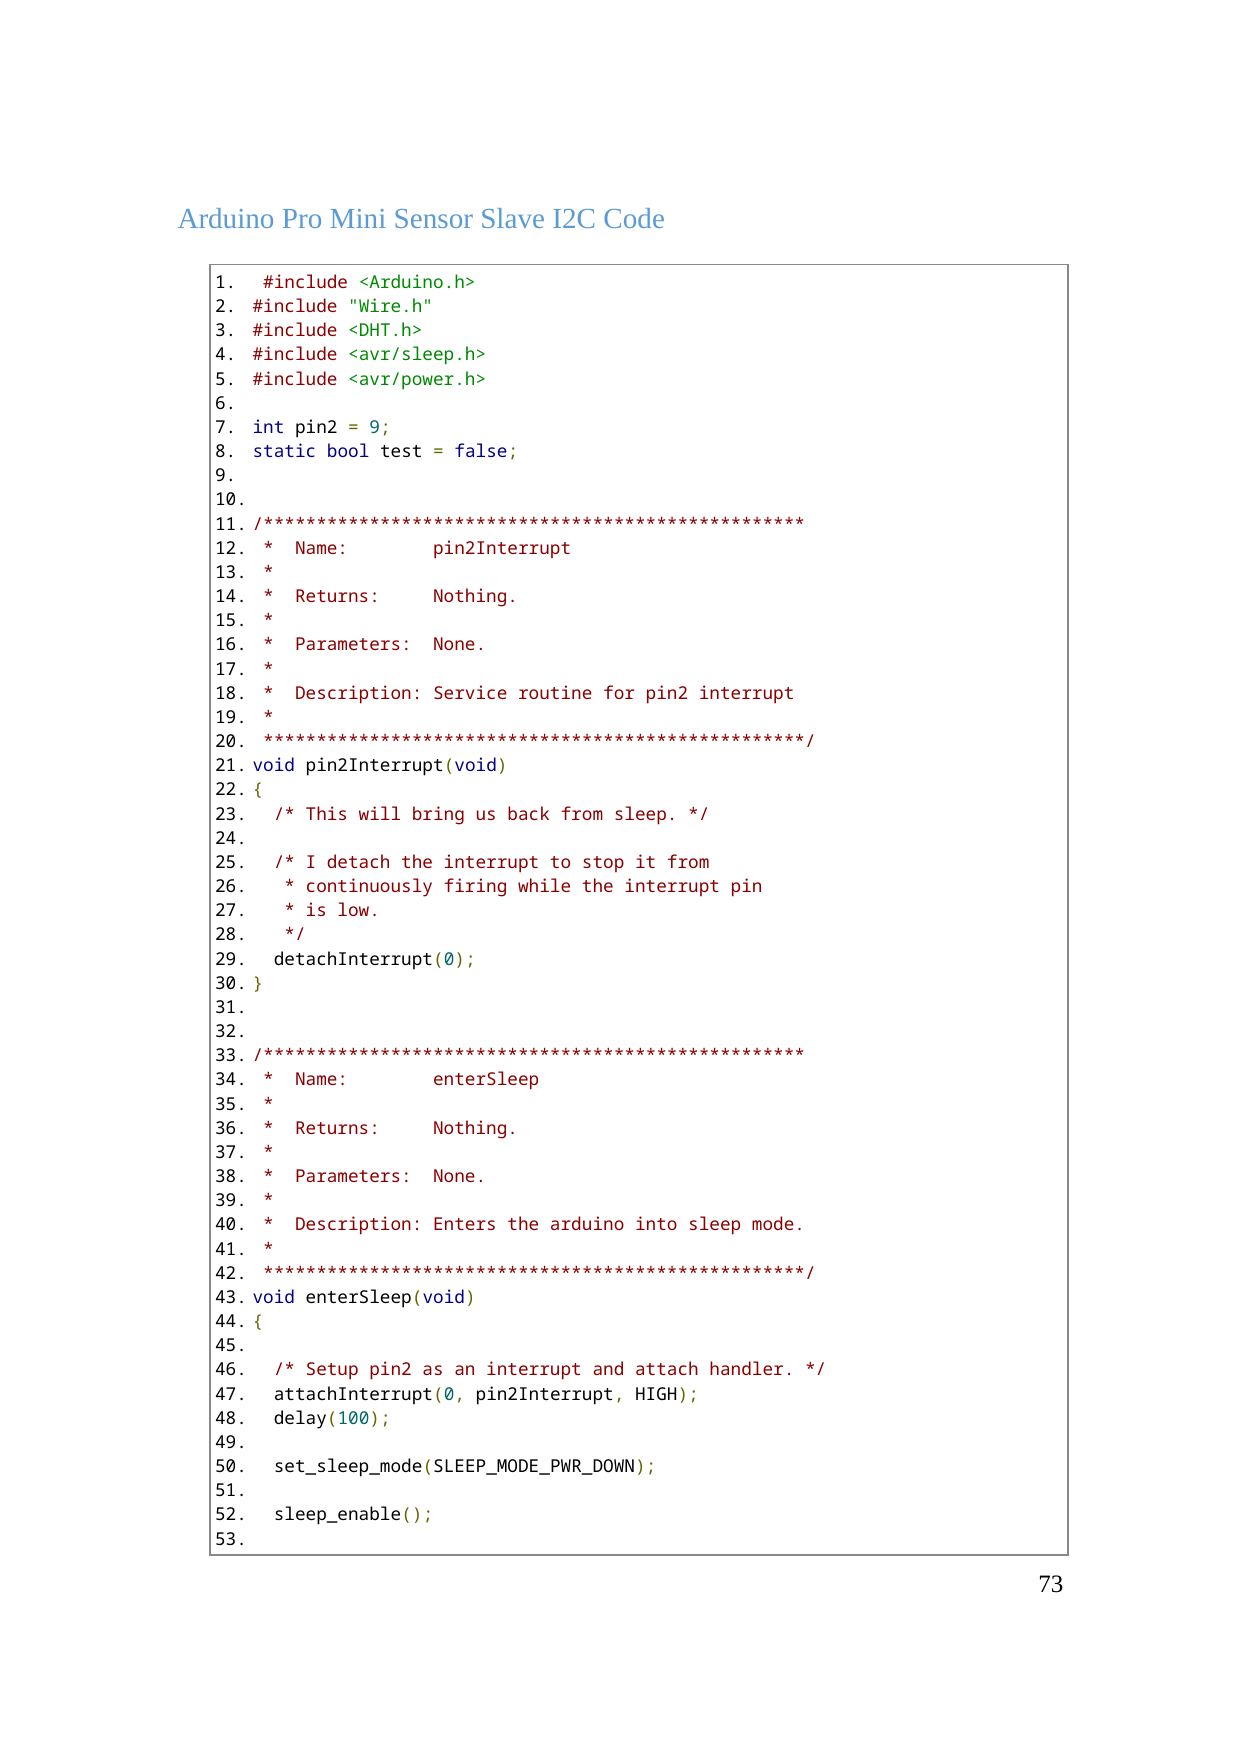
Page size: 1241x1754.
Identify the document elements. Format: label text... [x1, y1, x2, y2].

list set_sleep_mode(SLEEP_MODE_PWR_DOWN); [211, 1448, 1067, 1478]
list void enterSleep(void) [211, 1278, 1067, 1303]
list * [211, 698, 1067, 723]
list * Description: Service routine for pin2 interrupt [211, 674, 1067, 698]
list * Name: pin2Interrupt [211, 529, 1067, 553]
list * [211, 650, 1067, 674]
list * Name: enterSleep [211, 1061, 1067, 1085]
list * continuously firing while the interrupt pin [211, 868, 1067, 892]
list /* This will bring us back from sleep. */ [211, 795, 1067, 825]
list { [211, 771, 1067, 795]
list * [211, 602, 1067, 626]
list * [211, 1085, 1067, 1109]
list * Returns: Nothing. [211, 1109, 1067, 1133]
list #include <avr/power.h> [211, 360, 1067, 390]
list * Returns: Nothing. [211, 578, 1067, 602]
list * is low. [211, 892, 1067, 916]
subtitle Arduino Pro Mini Sensor Slave I2C Code [177, 201, 1063, 234]
list void pin2Interrupt(void) [211, 747, 1067, 771]
list * [211, 1230, 1067, 1254]
list delay(100); [211, 1399, 1067, 1429]
list #include <avr/sleep.h> [211, 336, 1067, 360]
list attachInterrupt(0, pin2Interrupt, HIGH); [211, 1375, 1067, 1399]
list sleep_enable(); [211, 1496, 1067, 1526]
list * Parameters: None. [211, 1158, 1067, 1182]
list #include <DHT.h> [211, 312, 1067, 336]
list #include "Wire.h" [211, 288, 1067, 312]
list * [211, 553, 1067, 578]
list /* Setup pin2 as an interrupt and attach handler. */ [211, 1351, 1067, 1375]
list * [211, 1182, 1067, 1206]
list /*************************************************** [211, 1037, 1067, 1061]
list * Parameters: None. [211, 626, 1067, 650]
list * [211, 1133, 1067, 1158]
list */ [211, 916, 1067, 940]
list /* I detach the interrupt to stop it from [211, 843, 1067, 868]
list } [211, 964, 1067, 994]
list { [211, 1303, 1067, 1333]
list ***************************************************/ [211, 723, 1067, 747]
list /*************************************************** [211, 505, 1067, 529]
list ***************************************************/ [211, 1254, 1067, 1278]
list #include <Arduino.h> [211, 265, 1067, 288]
list int pin2 = 9; [211, 408, 1067, 433]
list detachInterrupt(0); [211, 940, 1067, 964]
list static bool test = false; [211, 433, 1067, 463]
list * Description: Enters the arduino into sleep mode. [211, 1206, 1067, 1230]
